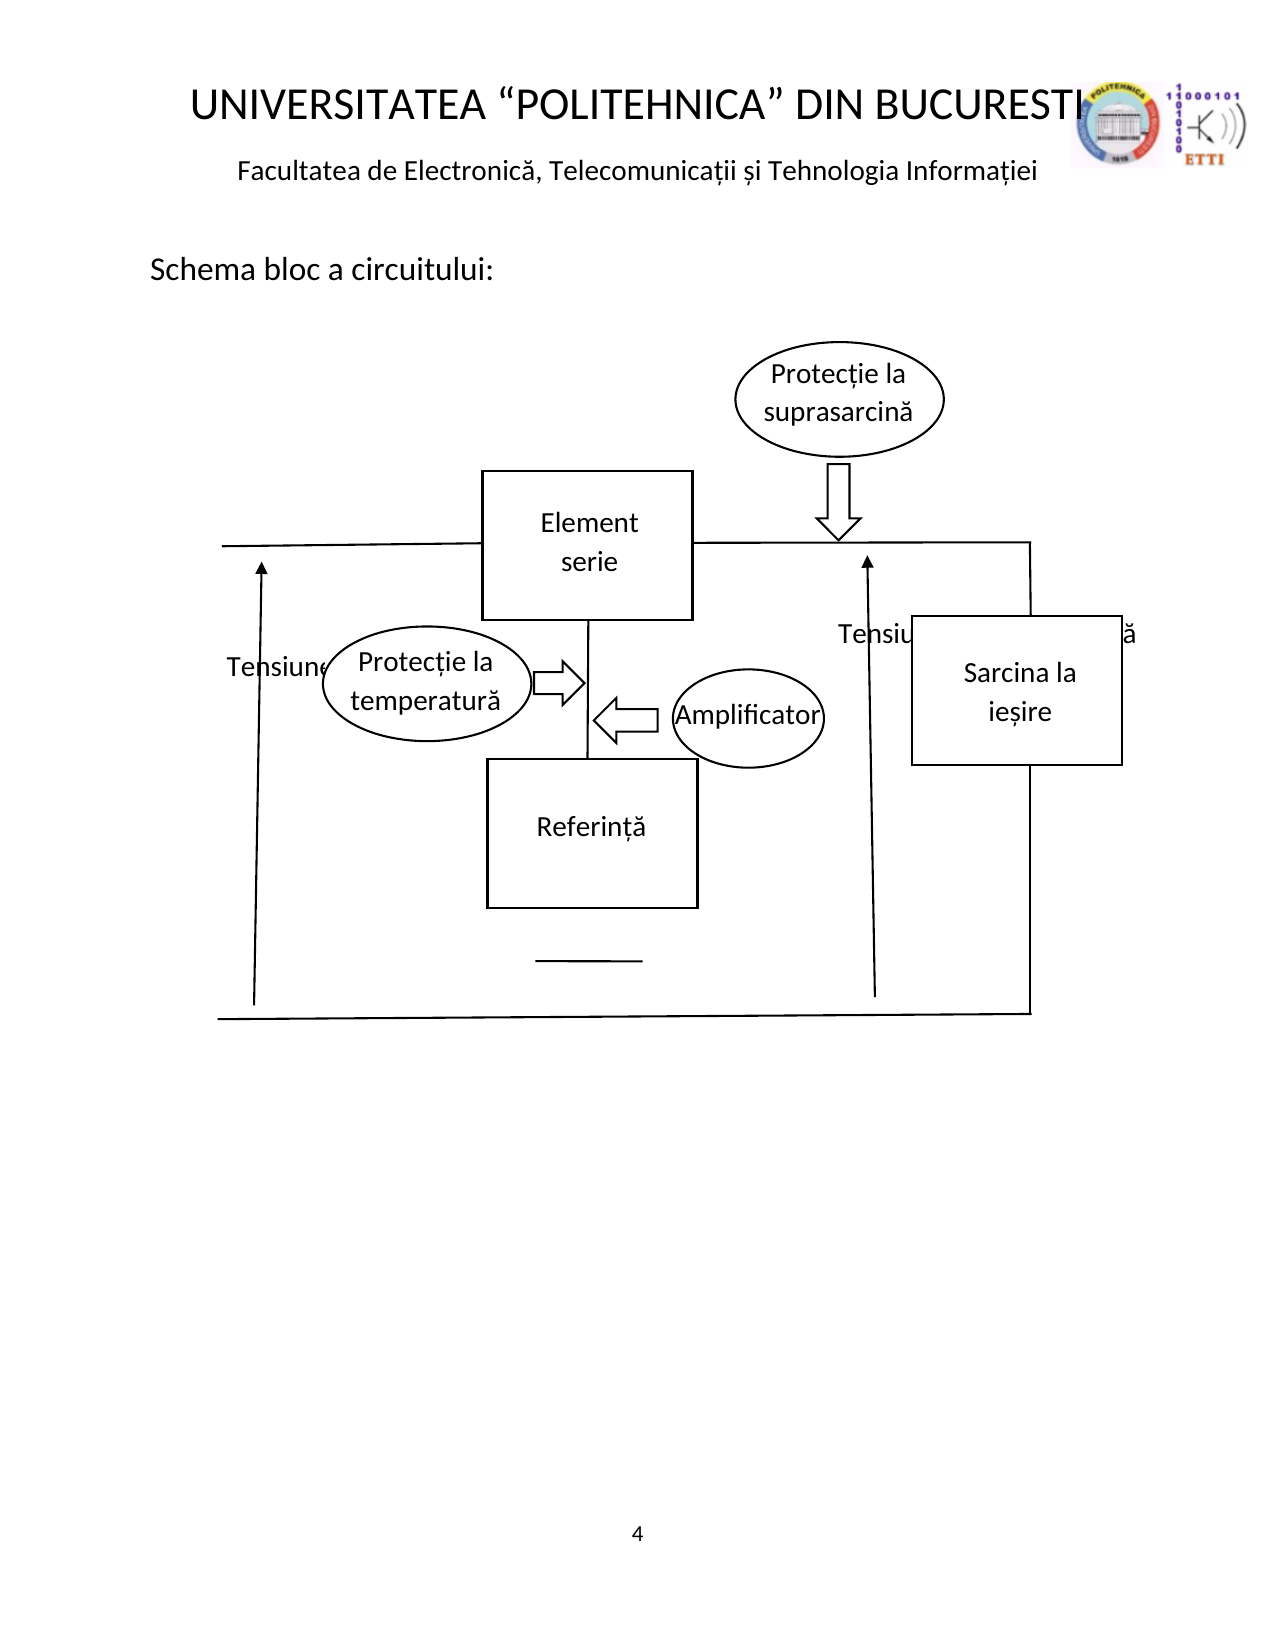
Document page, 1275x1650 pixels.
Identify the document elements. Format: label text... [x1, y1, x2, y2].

text Schema bloc a circuitului: [150, 248, 1125, 289]
picture [1071, 82, 1265, 176]
